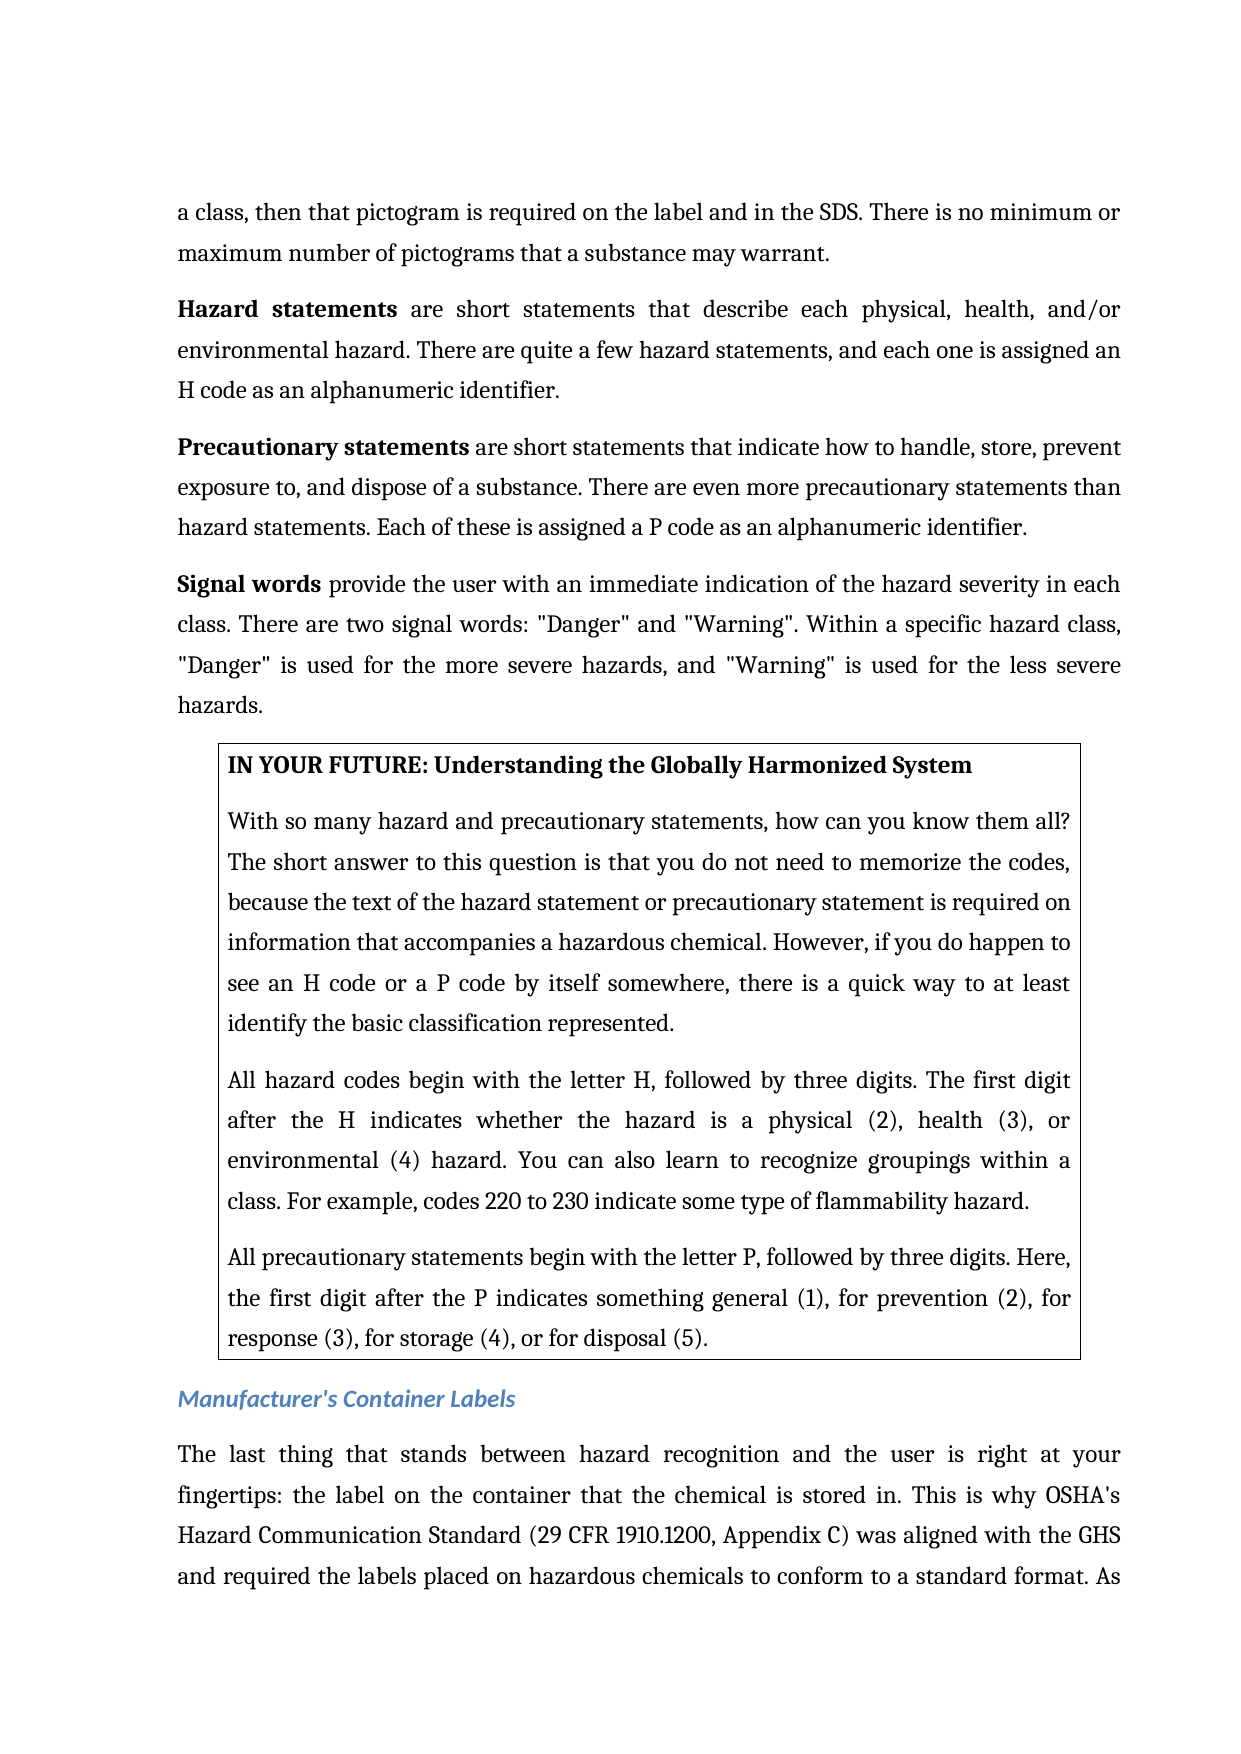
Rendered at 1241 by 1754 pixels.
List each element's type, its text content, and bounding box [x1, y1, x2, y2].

text Hazard statements are short statements that describe each physical, health, and/or environmental hazard. There are quite a few hazard statements, and each one is assigned an H code as an alphanumeric identifier. [177, 291, 1122, 409]
text IN YOUR FUTURE: Understanding the Globally Harmonized System [219, 744, 1080, 784]
text Signal words provide the user with an immediate indication of the hazard severity in each class. There are two signal words: "Danger" and "Warning". Within a specific hazard class, "Danger" is used for the more severe hazards, and "Warning" is used for the less severe hazards. [177, 565, 1122, 724]
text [177, 194, 1122, 272]
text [177, 1436, 1122, 1595]
subtitle Manufacturer's Container Labels [177, 1379, 1122, 1417]
text Precautionary statements are short statements that indicate how to handle, store, prevent exposure to, and dispose of a substance. There are even more precautionary statements than hazard statements. Each of these is assigned a P code as an alphanumeric identifier. [177, 428, 1122, 546]
text With so many hazard and precautionary statements, how can you know them all? The short answer to this question is that you do not need to memorize the codes, because the text of the hazard statement or precautionary statement is required on information that accompanies a hazardous chemical. However, if you do happen to see an H code or a P code by itself somewhere, there is a quick way to at least identify the basic classification represented. [219, 799, 1080, 1042]
text All hazard codes begin with the letter H, followed by three digits. The first digit after the H indicates whether the hazard is a physical (2), health (3), or environmental (4) hazard. You can also learn to recognize groupings within a class. For example, codes 220 to 230 indicate some type of flammability hazard. [219, 1058, 1080, 1220]
text All precautionary statements begin with the letter P, followed by three digits. Here, the first digit after the P indicates something general (1), for prevention (2), for response (3), for storage (4), or for disposal (5). [219, 1236, 1080, 1359]
